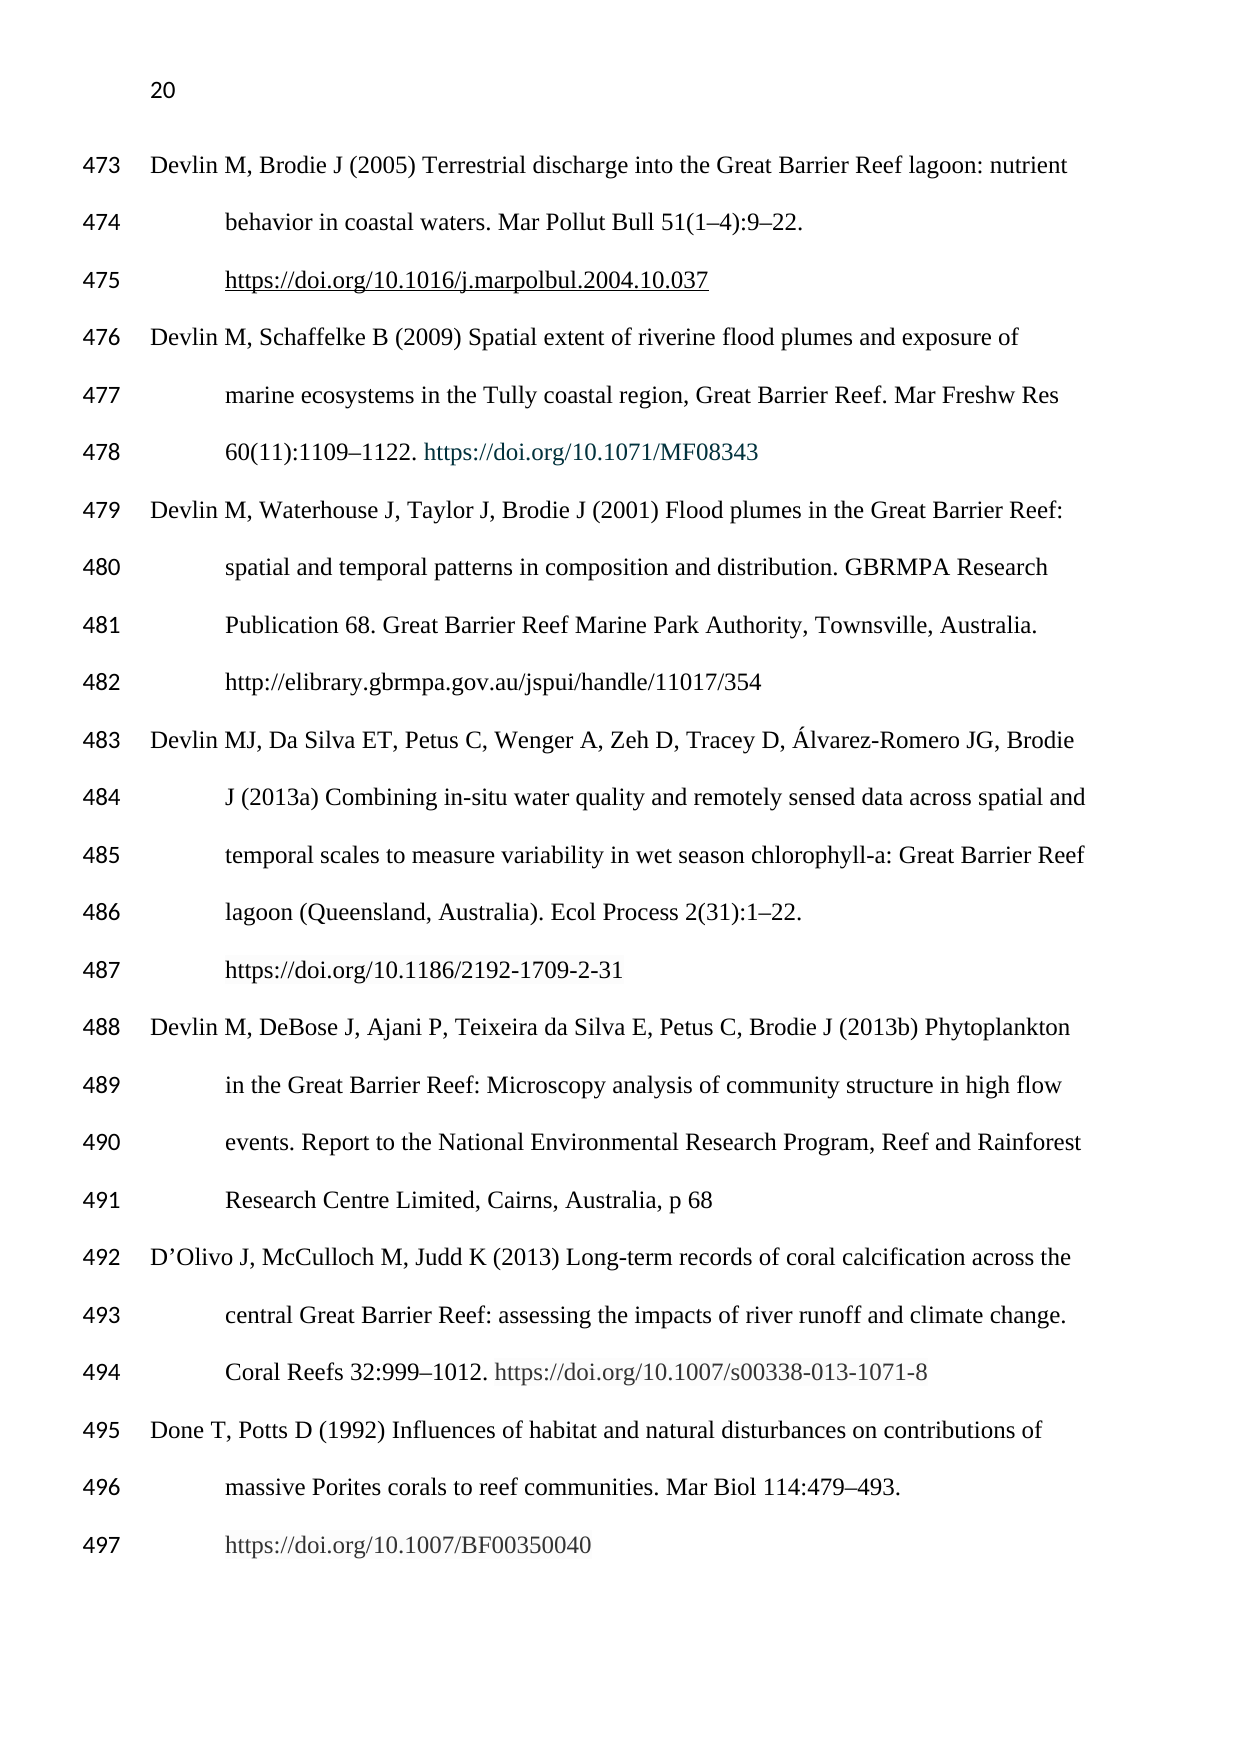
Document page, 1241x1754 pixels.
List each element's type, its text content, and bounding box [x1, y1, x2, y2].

text Done T, Potts D (1992) Influences of habitat and natural disturbances on contributions of massive Porites corals to reef communities. Mar Biol 114:479–493. https://doi.org/10.1007/BF00350040 [150, 1415, 1090, 1559]
text D’Olivo J, McCulloch M, Judd K (2013) Long-term records of coral calcification across the central Great Barrier Reef: assessing the impacts of river runoff and climate change. Coral Reefs 32:999–1012. https://doi.org/10.1007/s00338-013-1071-8 [150, 1242, 1090, 1386]
picture [655, 444, 662, 456]
picture [734, 446, 740, 454]
text Devlin MJ, Da Silva ET, Petus C, Wenger A, Zeh D, Tracey D, Álvarez-Romero JG, Brodie J (2013a) Combining in-situ water quality and remotely sensed data across spatial and temporal scales to measure variability in wet season chlorophyll-a: Great Barrier Reef lagoon (Queensland, Australia). Ecol Process 2(31):1–22. https://doi.org/10.1186/2192-1709-2-31 [150, 725, 1090, 984]
text Devlin M, DeBose J, Ajani P, Teixeira da Silva E, Petus C, Brodie J (2013b) Phytoplankton in the Great Barrier Reef: Microscopy analysis of community structure in high flow events. Report to the National Environmental Research Program, Reef and Rainforest Research Centre Limited, Cairns, Australia, p 68 [150, 1012, 1090, 1214]
text Devlin M, Schaffelke B (2009) Spatial extent of riverine flood plumes and exposure of marine ecosystems in the Tully coastal region, Great Barrier Reef. Mar Freshw Res 60(11):1109–1122. https://doi.org/10.1071/MF08343 [150, 322, 1090, 466]
text Devlin M, Waterhouse J, Taylor J, Brodie J (2001) Flood plumes in the Great Barrier Reef: spatial and temporal patterns in composition and distribution. GBRMPA Research Publication 68. Great Barrier Reef Marine Park Authority, Townsville, Australia. http://elibrary.gbrmpa.gov.au/jspui/handle/11017/354 [150, 495, 1090, 696]
text Devlin M, Brodie J (2005) Terrestrial discharge into the Great Barrier Reef lagoon: nutrient behavior in coastal waters. Mar Pollut Bull 51(1–4):9–22. https://doi.org/10.1016/j.marpolbul.2004.10.037 [150, 150, 1090, 294]
